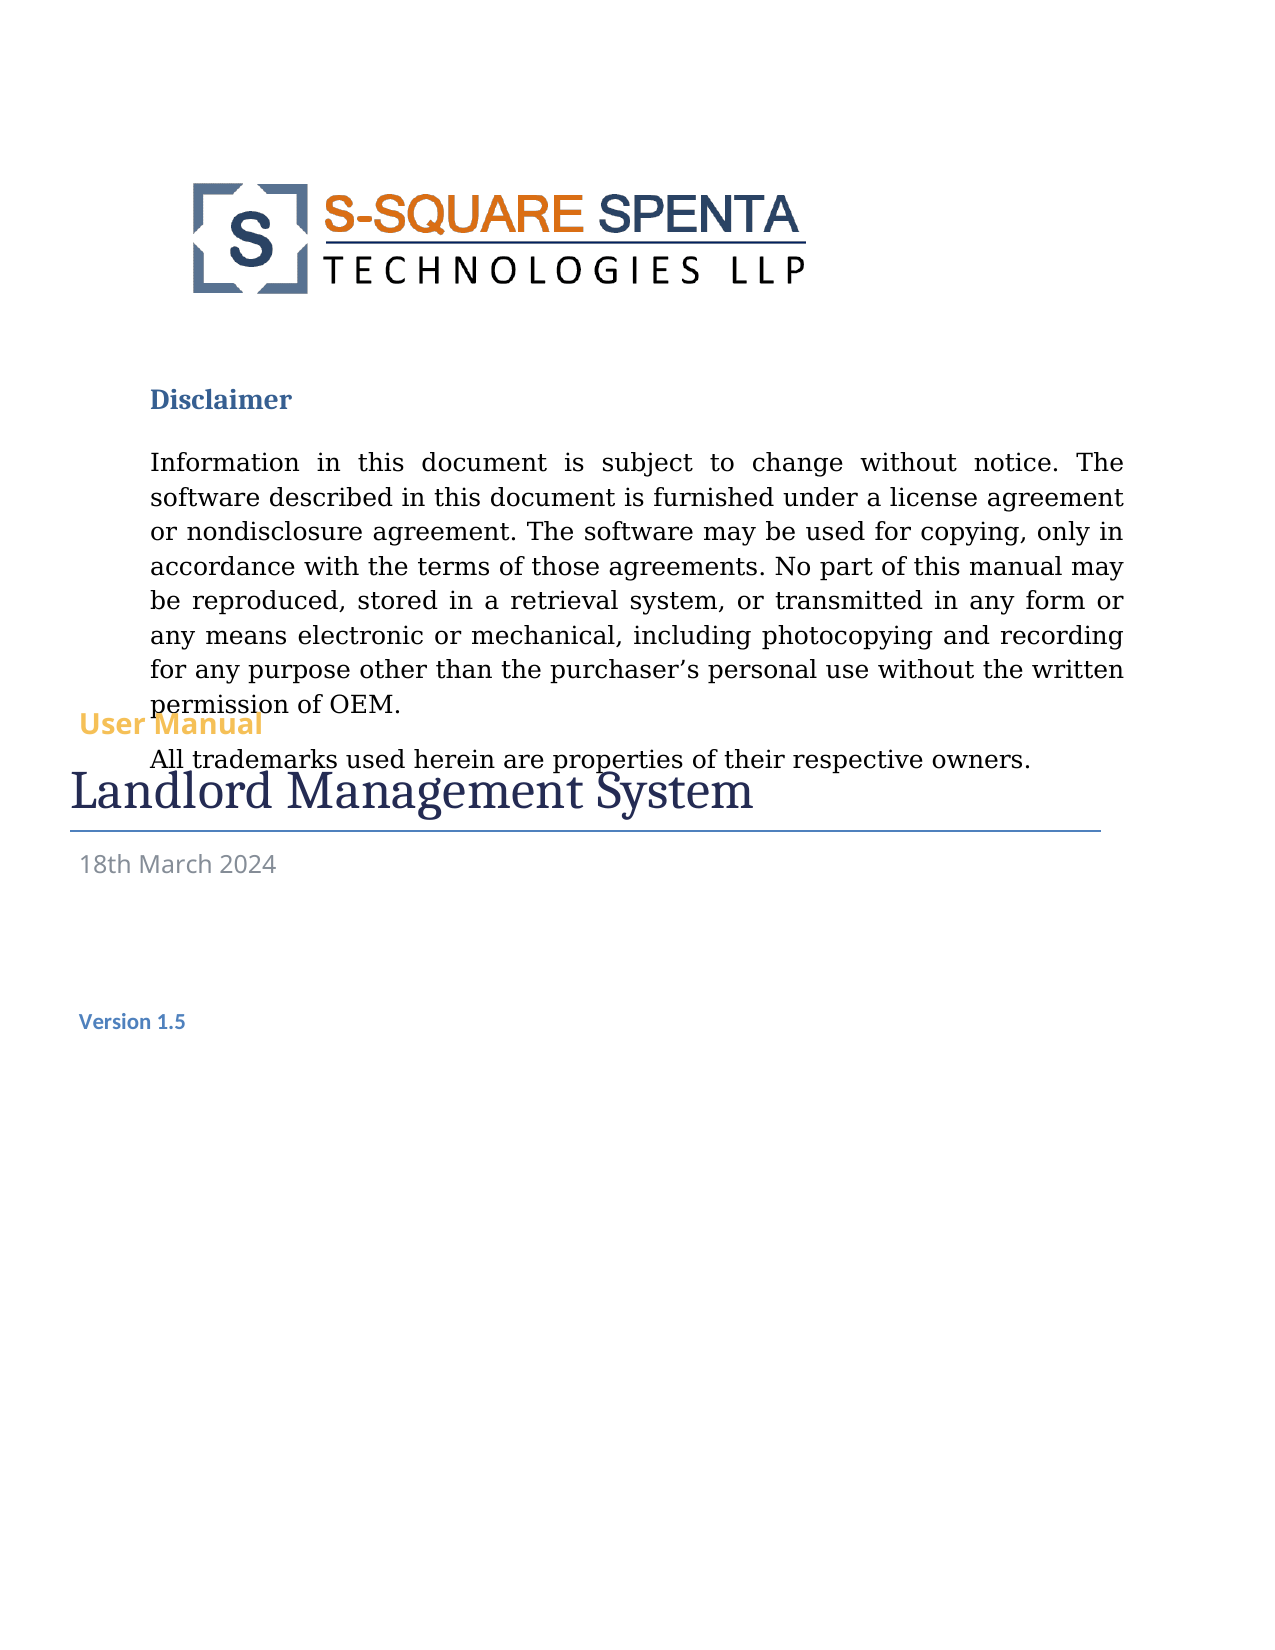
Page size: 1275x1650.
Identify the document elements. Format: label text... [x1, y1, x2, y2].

subtitle Disclaimer [150, 383, 1125, 417]
picture [150, 150, 867, 330]
text Information in this document is subject to change without notice. The software described in this document is furnished under a license agreement or nondisclosure agreement. The software may be used for copying, only in accordance with the terms of those agreements. No part of this manual may be reproduced, stored in a retrieval system, or transmitted in any form or any means electronic or mechanical, including photocopying and recording for any purpose other than the purchaser’s personal use without the written permission of OEM. [150, 447, 1125, 718]
text All trademarks used herein are properties of their respective owners. [150, 743, 1125, 773]
